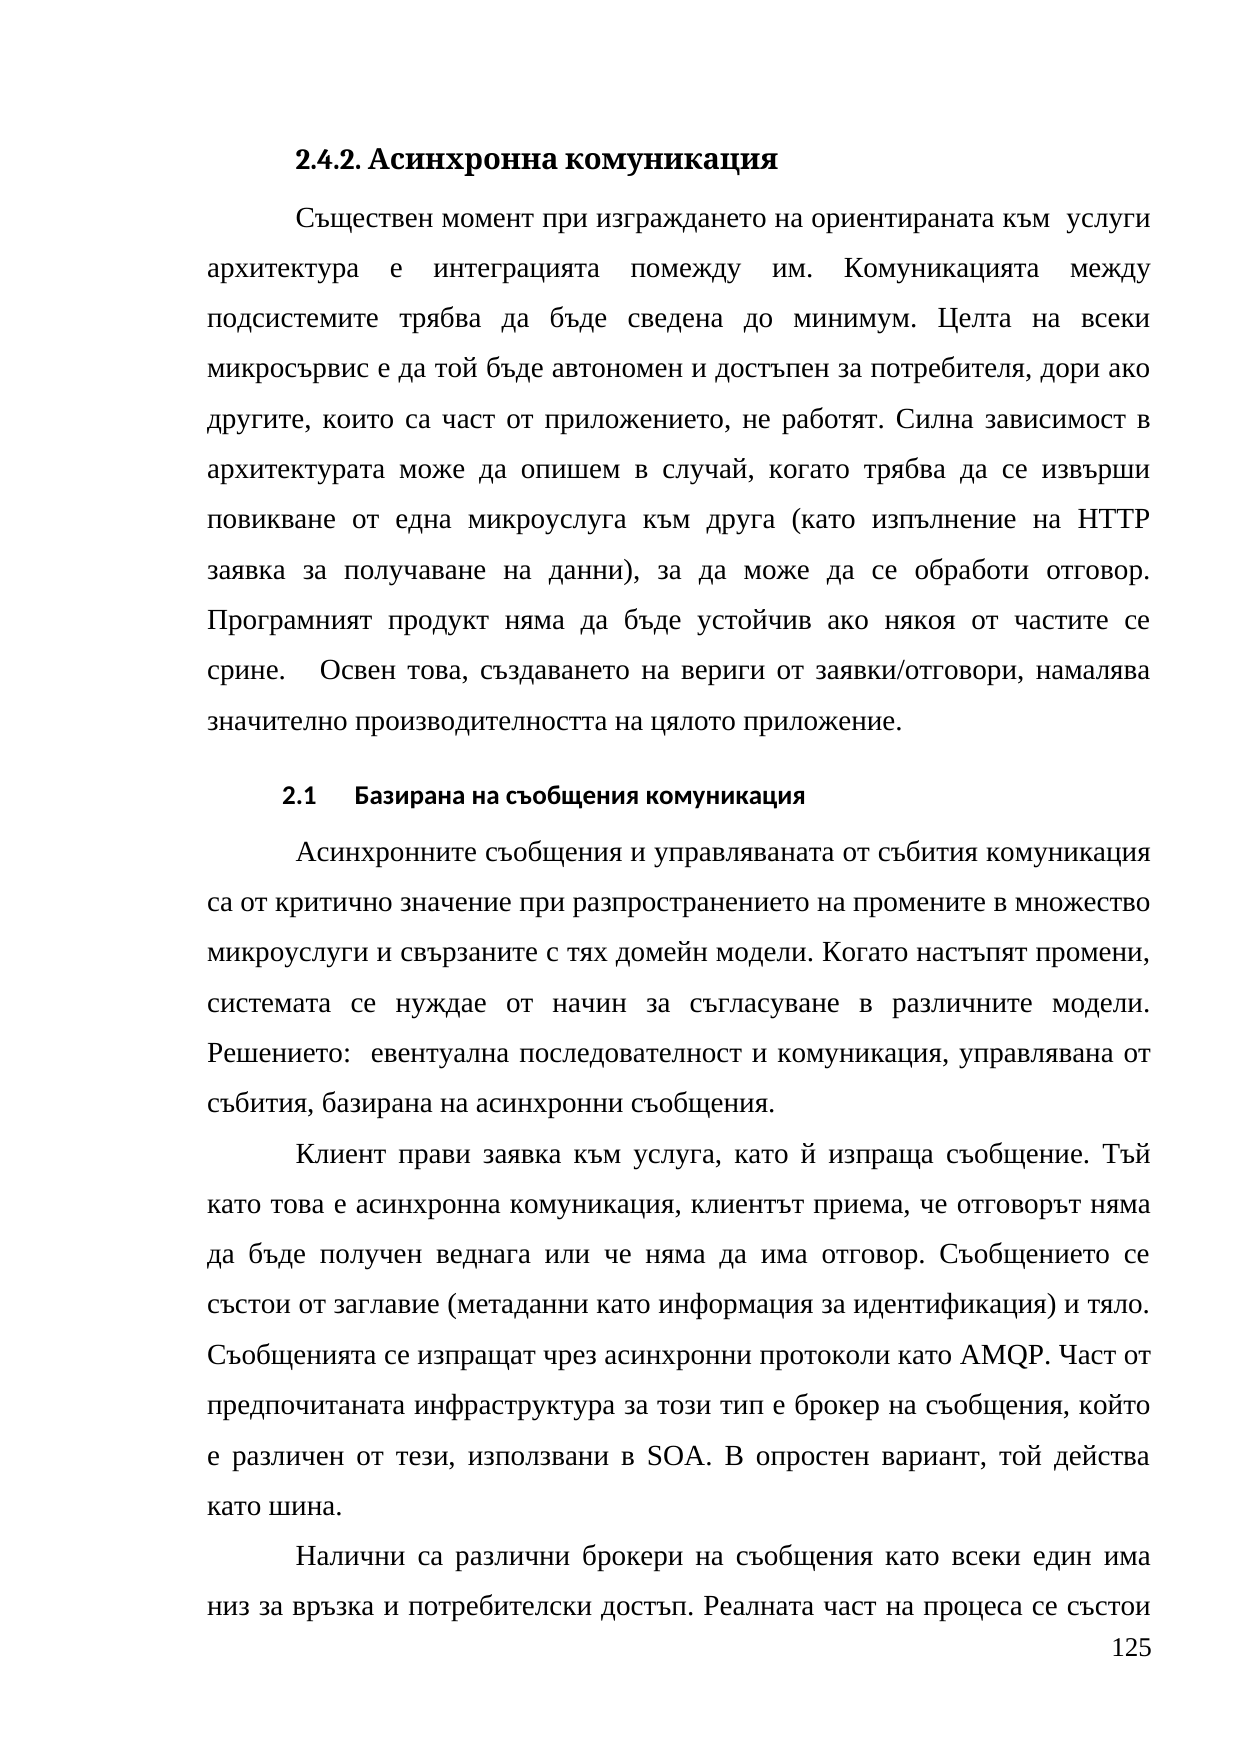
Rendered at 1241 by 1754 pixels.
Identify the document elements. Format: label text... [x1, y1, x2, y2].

text Асинхронните съобщения и управляваната от събития комуникация са от критично значение при разпространението на промените в множество микроуслуги и свързаните с тях домейн модели. Когато настъпят промени, системата се нуждае от начин за съгласуване в различните модели. Решението: евентуална последователност и комуникация, управлявана от събития, базирана на асинхронни съобщения. [207, 834, 1152, 1119]
subtitle 2.1 Базирана на съобщения комуникация [207, 778, 1152, 811]
subtitle 2.4.2. Асинхронна комуникация [207, 143, 1152, 177]
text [207, 1538, 1152, 1622]
text Клиент прави заявка към услуга, като й изпраща съобщение. Тъй като това е асинхронна комуникация, клиентът приема, че отговорът няма да бъде получен веднага или че няма да има отговор. Съобщението се състои от заглавие (метаданни като информация за идентификация) и тяло. Съобщенията се изпращат чрез асинхронни протоколи като AMQP. Част от предпочитаната инфраструктура за този тип е брокер на съобщения, който е различен от тези, използвани в SOA. В опростен вариант, той действа като шина. [207, 1136, 1152, 1521]
text Съществен момент при изграждането на ориентираната към услуги архитектура е интеграцията помежду им. Комуникацията между подсистемите трябва да бъде сведена до минимум. Целта на всеки микросървис е да той бъде автономен и достъпен за потребителя, дори ако другите, които са част от приложението, не работят. Силна зависимост в архитектурата може да опишем в случай, когато трябва да се извърши повикване от една микроуслуга към друга (като изпълнение на HTTP заявка за получаване на данни), за да може да се обработи отговор. Програмният продукт няма да бъде устойчив ако някоя от частите се срине. Освен това, създаването на вериги от заявки/отговори, намалява значително производителността на цялото приложение. [207, 200, 1152, 736]
